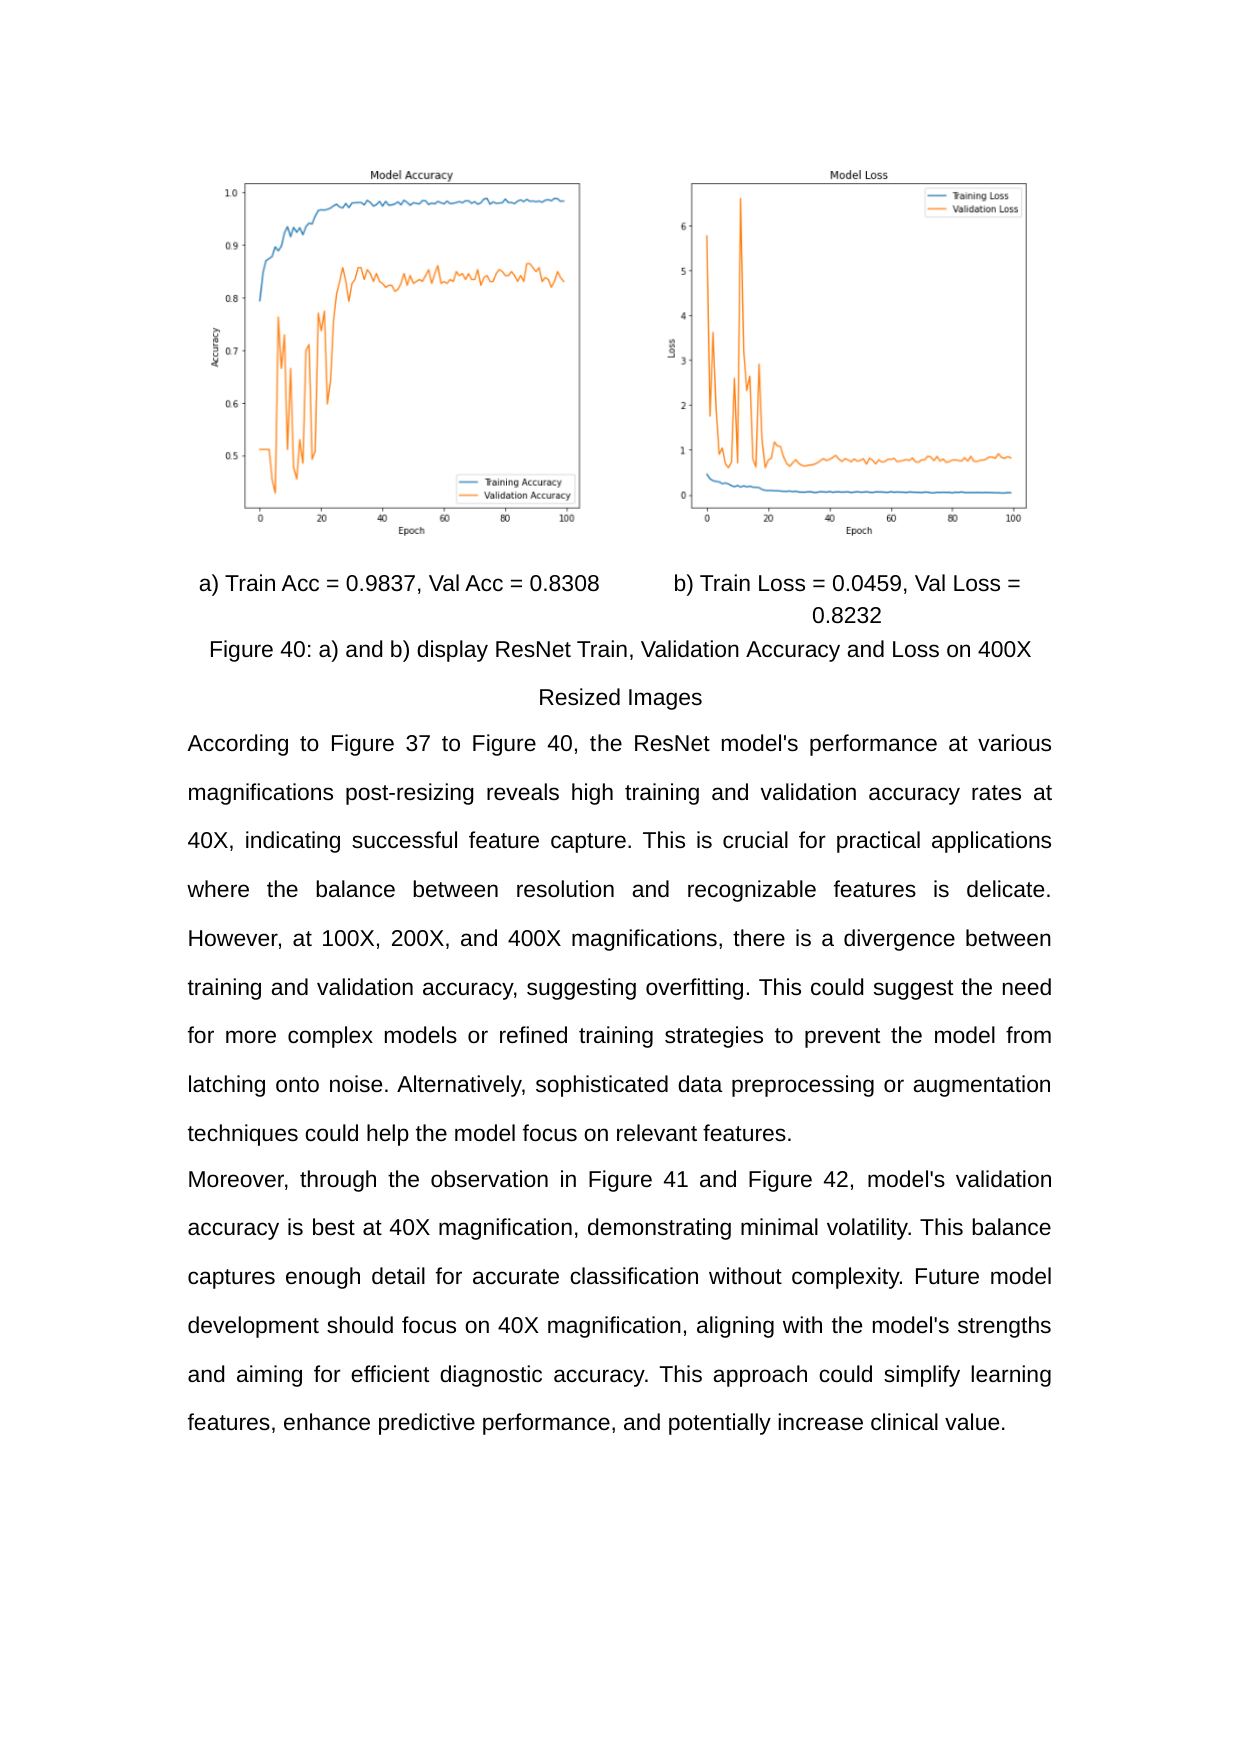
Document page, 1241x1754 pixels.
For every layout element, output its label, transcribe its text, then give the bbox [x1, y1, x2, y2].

picture [203, 163, 595, 539]
table_cell a) Train Acc = 0.9837, Val Acc = 0.8308 [173, 567, 626, 632]
picture [664, 163, 1029, 539]
table_header [173, 163, 626, 566]
table_cell b) Train Loss = 0.0459, Val Loss = 0.8232 [627, 567, 1067, 632]
text Moreover, through the observation in Figure 41 and Figure 42, model's validation accuracy is best at 40X magnification, demonstrating minimal volatility. This balance captures enough detail for accurate classification without complexity. Future model development should focus on 40X magnification, aligning with the model's strengths and aiming for efficient diagnostic accuracy. This approach could simplify learning features, enhance predictive performance, and potentially increase clinical value. [187, 1162, 1053, 1439]
table_cell Figure 40: a) and b) display ResNet Train, Validation Accuracy and Loss on 400X Resized Images [173, 633, 1067, 726]
text According to Figure 37 to Figure 40, the ResNet model's performance at various magnifications post-resizing reveals high training and validation accuracy rates at 40X, indicating successful feature capture. This is crucial for practical applications where the balance between resolution and recognizable features is delicate. However, at 100X, 200X, and 400X magnifications, there is a divergence between training and validation accuracy, suggesting overfitting. This could suggest the need for more complex models or refined training strategies to prevent the model from latching onto noise. Alternatively, sophisticated data preprocessing or augmentation techniques could help the model focus on relevant features. [187, 727, 1053, 1149]
table_header [627, 163, 1067, 566]
